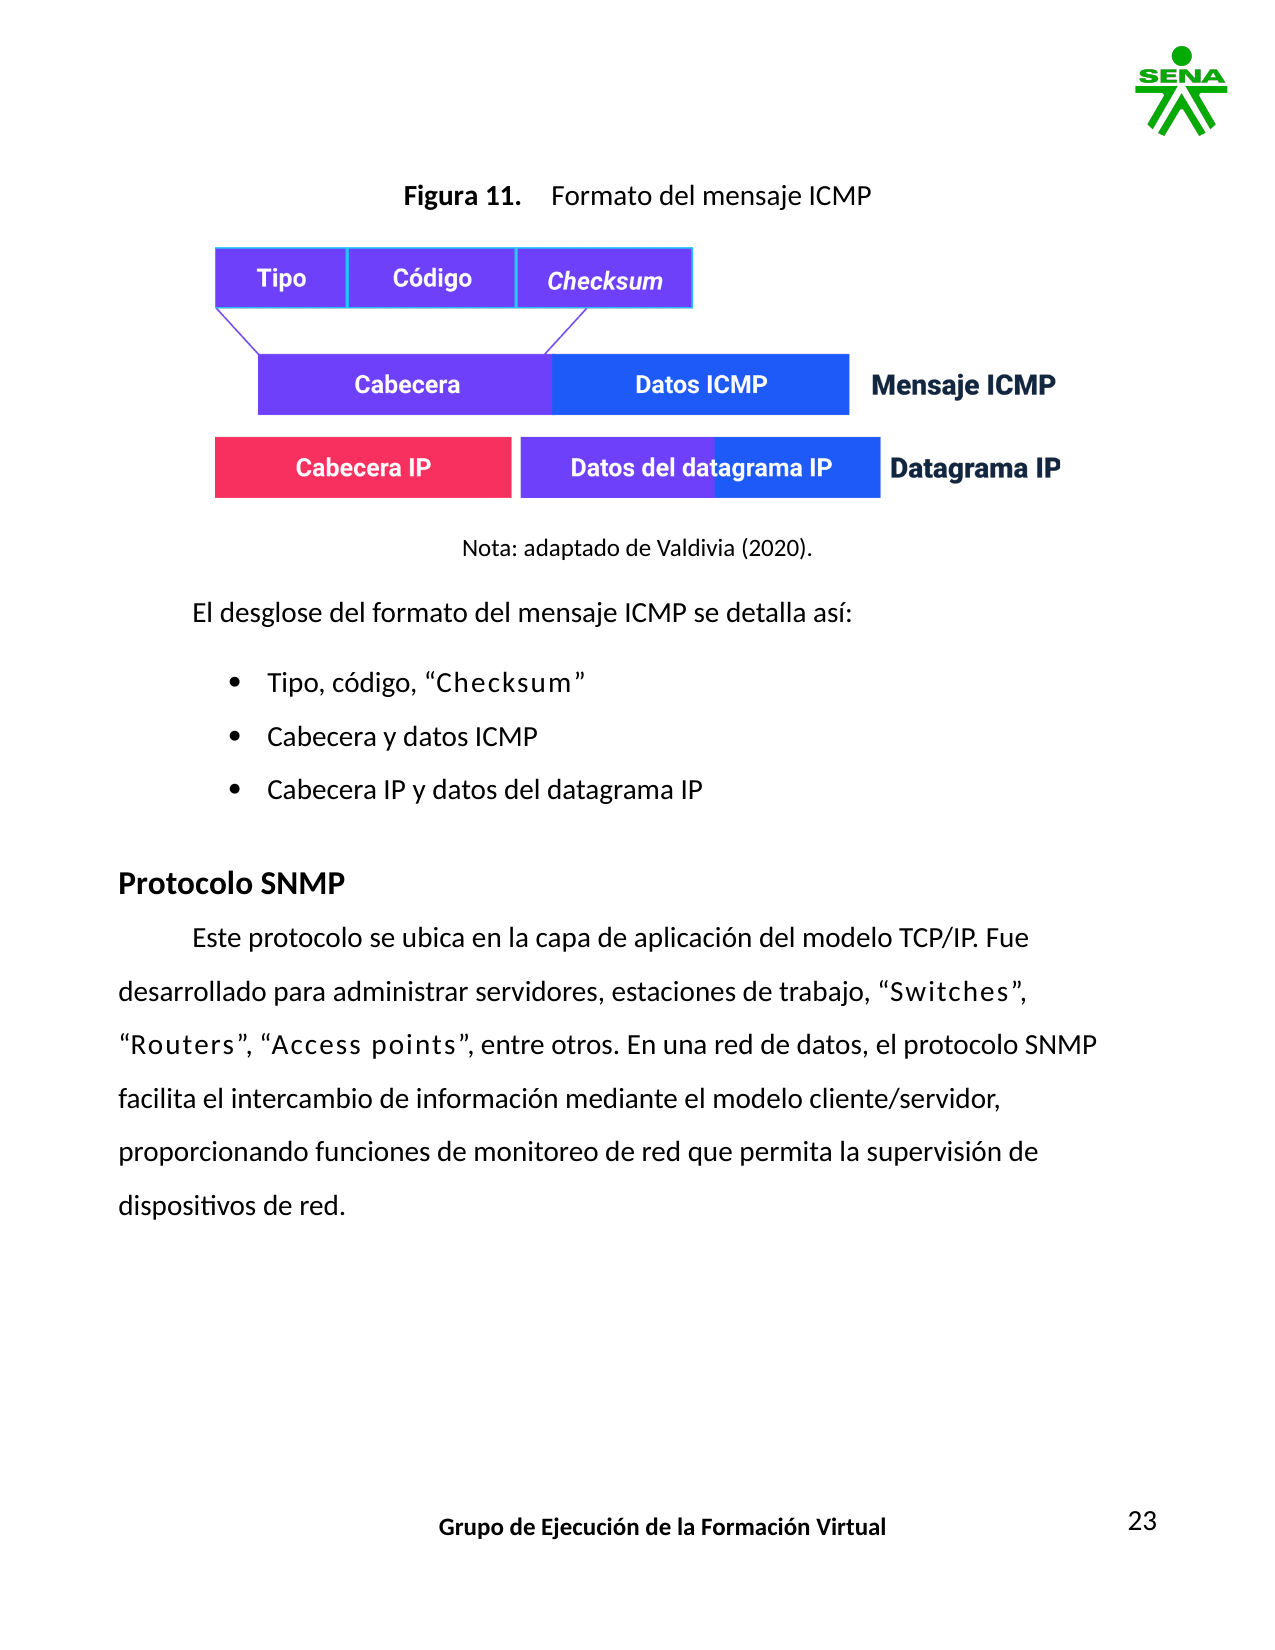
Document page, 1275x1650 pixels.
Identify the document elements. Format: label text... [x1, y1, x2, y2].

list Cabecera IP y datos del datagrama IP [229, 771, 1157, 807]
text Formato del mensaje ICMP [118, 177, 1157, 213]
picture [1135, 46, 1228, 136]
text Este protocolo se ubica en la capa de aplicación del modelo TCP/IP. Fue desarrollado para administrar servidores, estaciones de trabajo, “Switches”, “Routers”, “Access points”, entre otros. En una red de datos, el protocolo SNMP facilita el intercambio de información mediante el modelo cliente/servidor, proporcionando funciones de monitoreo de red que permita la supervisión de dispositivos de red. [118, 919, 1157, 1222]
text Nota: adaptado de Valdivia (2020). [118, 532, 1157, 562]
list Tipo, código, “Checksum” [229, 664, 1157, 700]
picture [215, 247, 1061, 498]
list Cabecera y datos ICMP [229, 718, 1157, 753]
text El desglose del formato del mensaje ICMP se detalla así: [118, 594, 1157, 630]
subtitle Protocolo SNMP [118, 862, 1157, 903]
